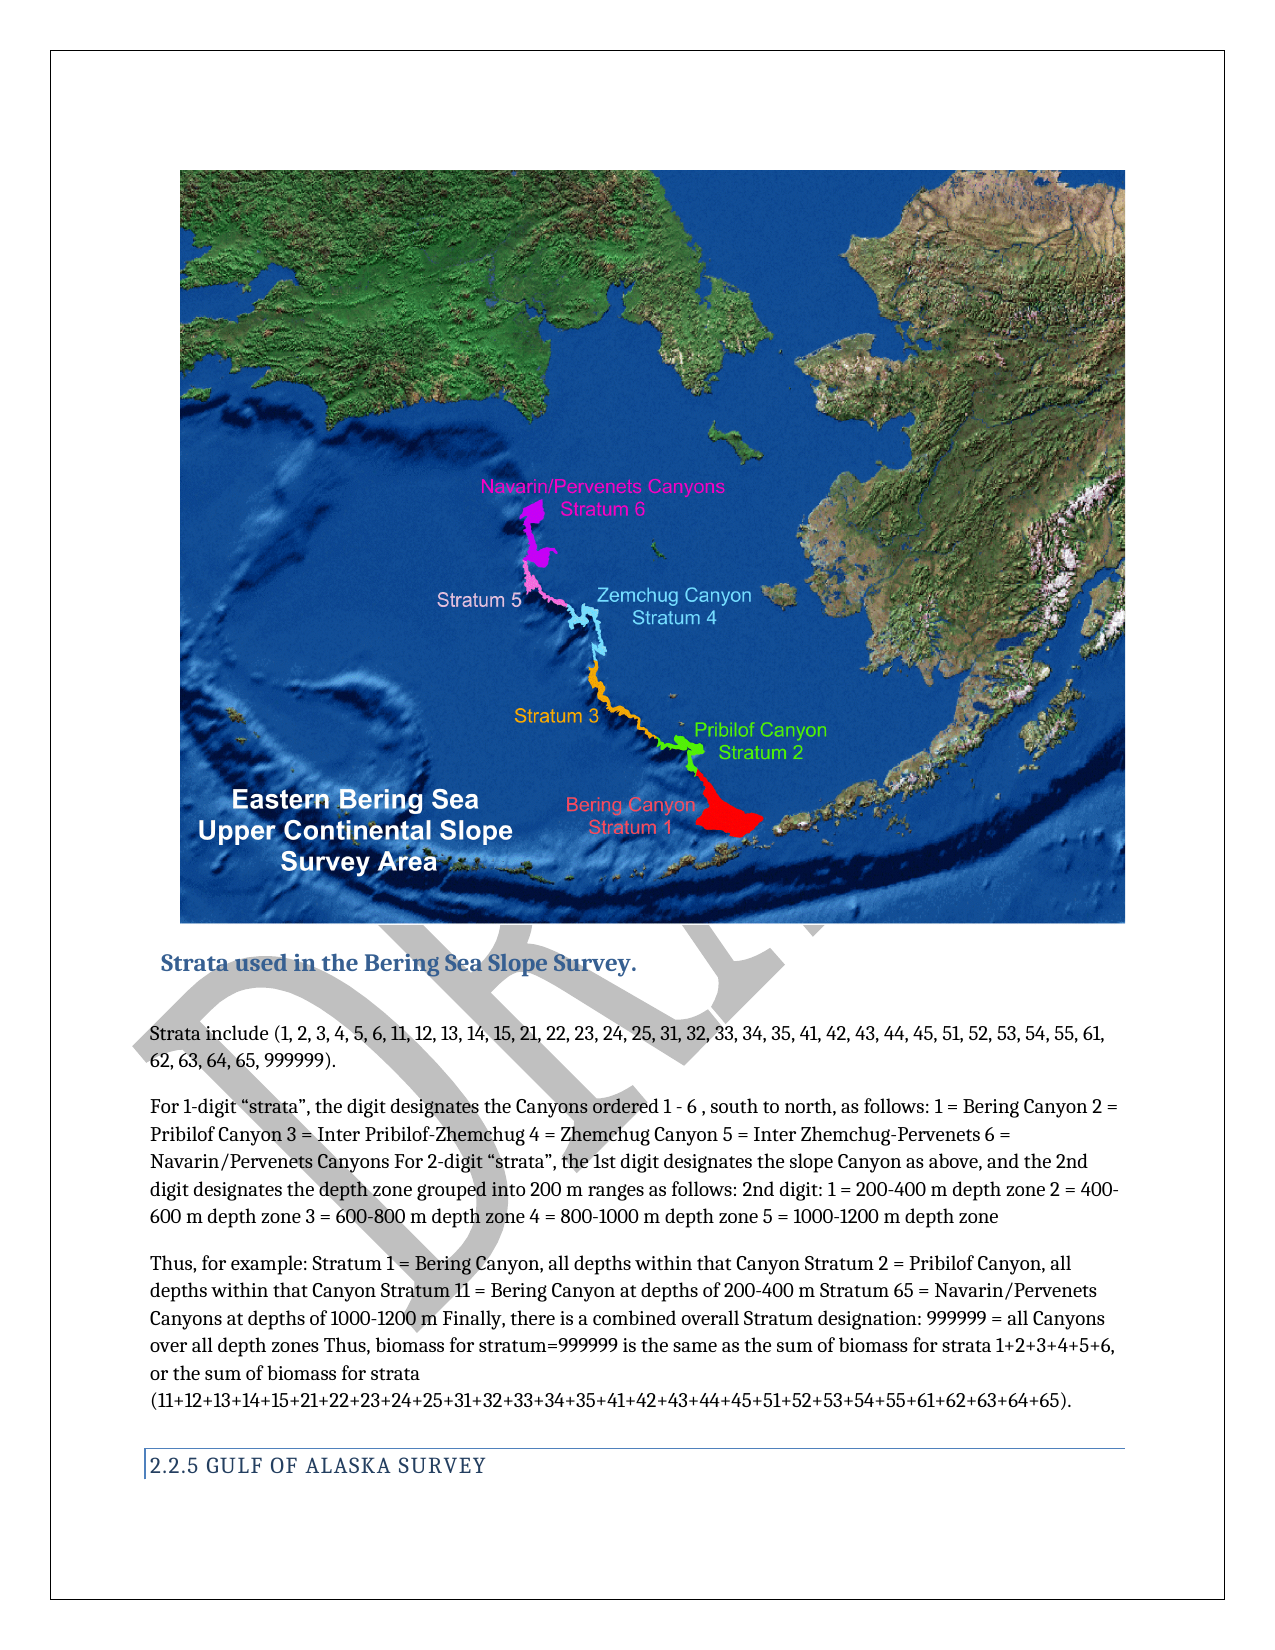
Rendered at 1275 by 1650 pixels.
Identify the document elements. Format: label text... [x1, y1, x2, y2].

text Thus, for example: Stratum 1 = Bering Canyon, all depths within that Canyon Stratum 2 = Pribilof Canyon, all depths within that Canyon Stratum 11 = Bering Canyon at depths of 200-400 m Stratum 65 = Navarin/Pervenets Canyons at depths of 1000-1200 m Finally, there is a combined overall Stratum designation: 999999 = all Canyons over all depth zones Thus, biomass for stratum=999999 is the same as the sum of biomass for strata 1+2+3+4+5+6, or the sum of biomass for strata (11+12+13+14+15+21+22+23+24+25+31+32+33+34+35+41+42+43+44+45+51+52+53+54+55+61+62+63+64+65). [150, 1251, 1125, 1413]
picture [180, 170, 1125, 925]
text For 1-digit “strata”, the digit designates the Canyons ordered 1 - 6 , south to north, as follows: 1 = Bering Canyon 2 = Pribilof Canyon 3 = Inter Pribilof-Zhemchug 4 = Zhemchug Canyon 5 = Inter Zhemchug-Pervenets 6 = Navarin/Pervenets Canyons For 2-digit “strata”, the 1st digit designates the slope Canyon as above, and the 2nd digit designates the depth zone grouped into 200 m ranges as follows: 2nd digit: 1 = 200-400 m depth zone 2 = 400-600 m depth zone 3 = 600-800 m depth zone 4 = 800-1000 m depth zone 5 = 1000-1200 m depth zone [150, 1095, 1125, 1229]
table_header Strata used in the Bering Sea Slope Survey. [150, 150, 1125, 1002]
text Strata include (1, 2, 3, 4, 5, 6, 11, 12, 13, 14, 15, 21, 22, 23, 24, 25, 31, 32, 33, 34, 35, 41, 42, 43, 44, 45, 51, 52, 53, 54, 55, 61, 62, 63, 64, 65, 999999). [150, 1021, 1125, 1073]
subtitle 2.2.5 Gulf of Alaska Survey [146, 1449, 1125, 1479]
